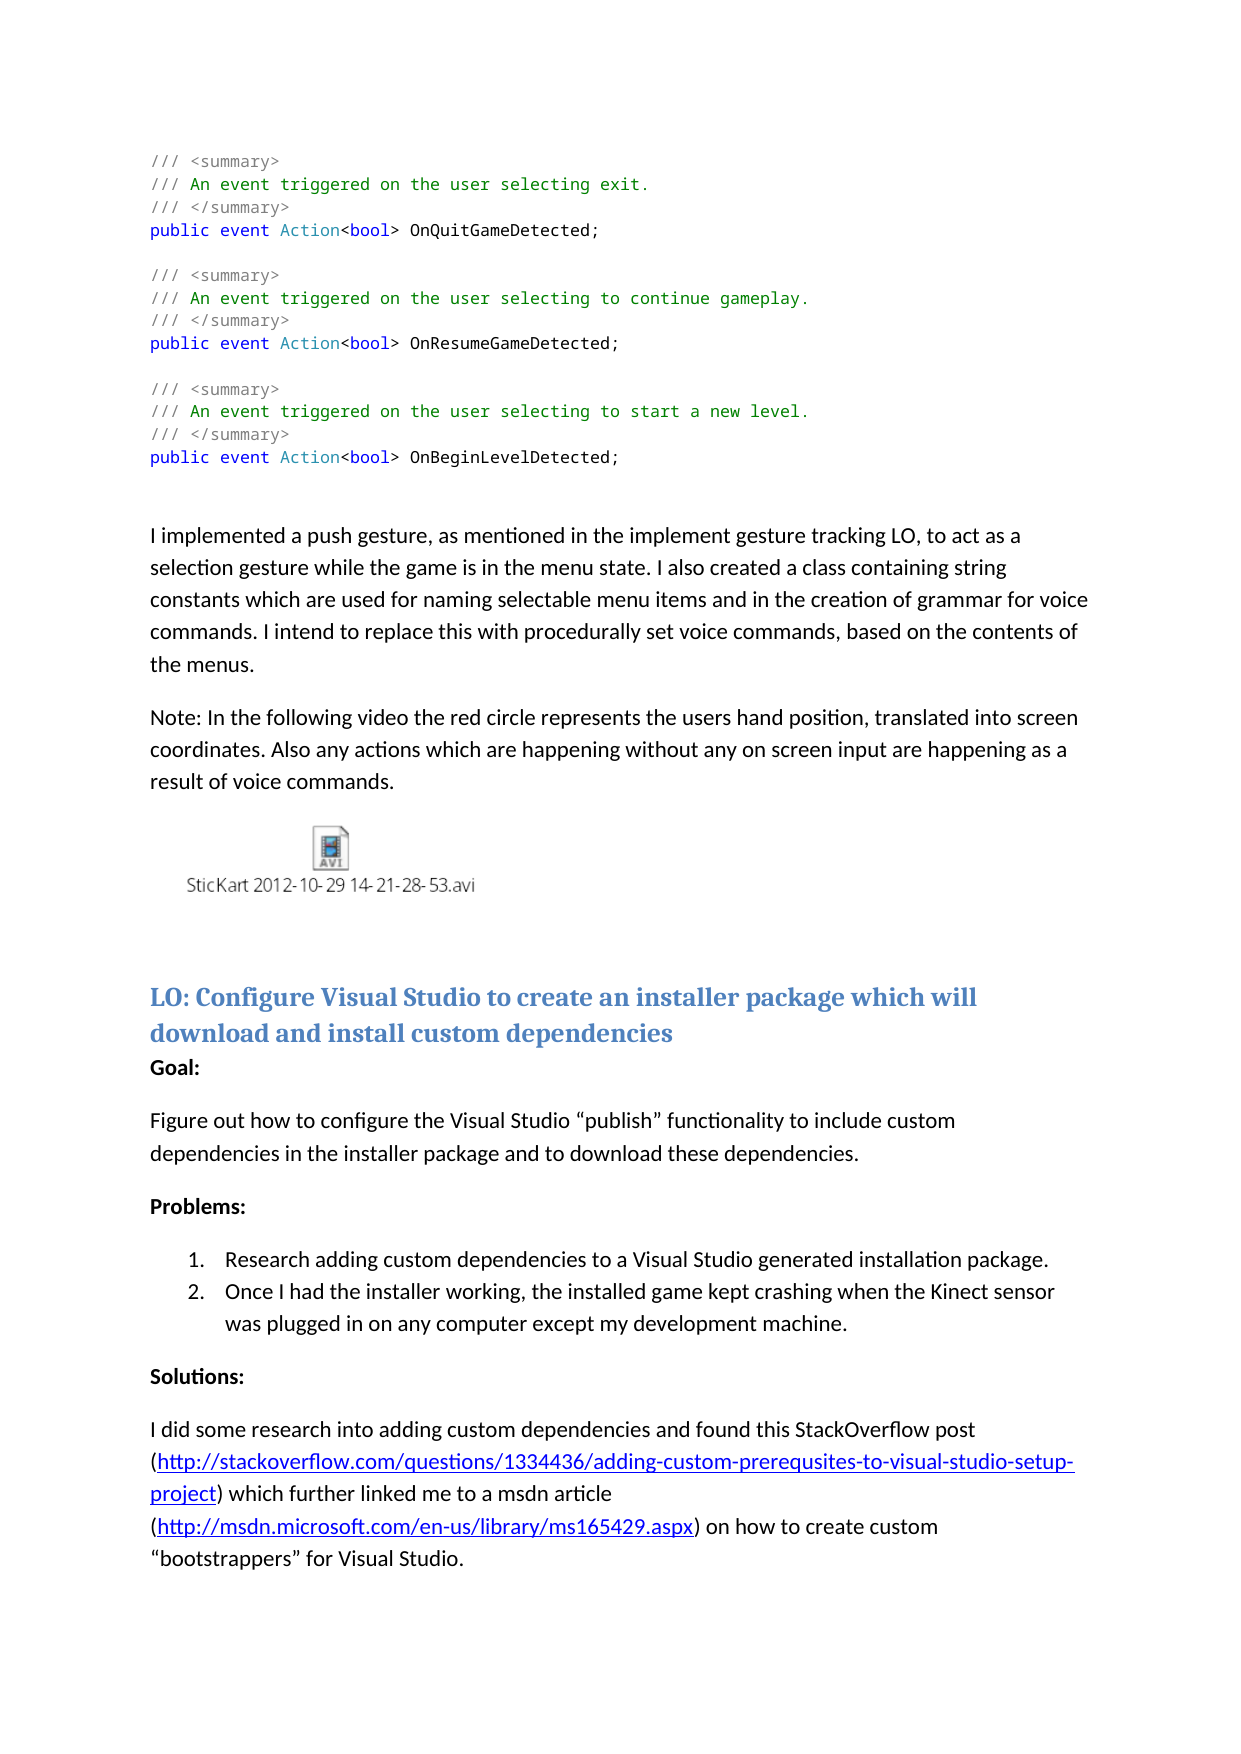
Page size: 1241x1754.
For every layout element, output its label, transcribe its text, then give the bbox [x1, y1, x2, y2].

list Once I had the installer working, the installed game kept crashing when the Kinect sensor was plugged in on any computer except my development machine. [187, 1277, 1090, 1337]
text Solutions: [150, 1362, 1090, 1390]
text public event Action<bool> OnBeginLevelDetected; [150, 445, 1090, 468]
text /// </summary> [150, 195, 1090, 218]
text /// </summary> [150, 422, 1090, 445]
list Research adding custom dependencies to a Visual Studio generated installation package. [187, 1245, 1090, 1273]
text /// An event triggered on the user selecting to continue gameplay. [150, 286, 1090, 309]
text Problems: [150, 1192, 1090, 1220]
text /// An event triggered on the user selecting exit. [150, 173, 1090, 195]
text /// An event triggered on the user selecting to start a new level. [150, 400, 1090, 422]
text public event Action<bool> OnResumeGameDetected; [150, 332, 1090, 354]
text public event Action<bool> OnQuitGameDetected; [150, 218, 1090, 241]
text /// <summary> [150, 377, 1090, 400]
text I implemented a push gesture, as mentioned in the implement gesture tracking LO, to act as a selection gesture while the game is in the menu state. I also created a class containing string constants which are used for naming selectable menu items and in the creation of grammar for voice commands. I intend to replace this with procedurally set voice commands, based on the contents of the menus. [150, 521, 1090, 678]
text Figure out how to configure the Visual Studio “publish” functionality to include custom dependencies in the installer package and to download these dependencies. [150, 1107, 1090, 1167]
subtitle LO: Configure Visual Studio to create an installer package which will download and install custom dependencies [150, 982, 1090, 1049]
text Note: In the following video the red circle represents the users hand position, translated into screen coordinates. Also any actions which are happening without any on screen input are happening as a result of voice commands. [150, 703, 1090, 795]
text /// <summary> [150, 150, 1090, 173]
text /// </summary> [150, 309, 1090, 332]
text Goal: [150, 1053, 1090, 1082]
text /// <summary> [150, 263, 1090, 286]
text I did some research into adding custom dependencies and found this StackOverflow post (http://stackoverflow.com/questions/1334436/adding-custom-prerequsites-to-visual-studio-setup-project) which further linked me to a msdn article (http://msdn.microsoft.com/en-us/library/ms165429.aspx) on how to create custom “bootstrappers” for Visual Studio. [150, 1415, 1090, 1572]
